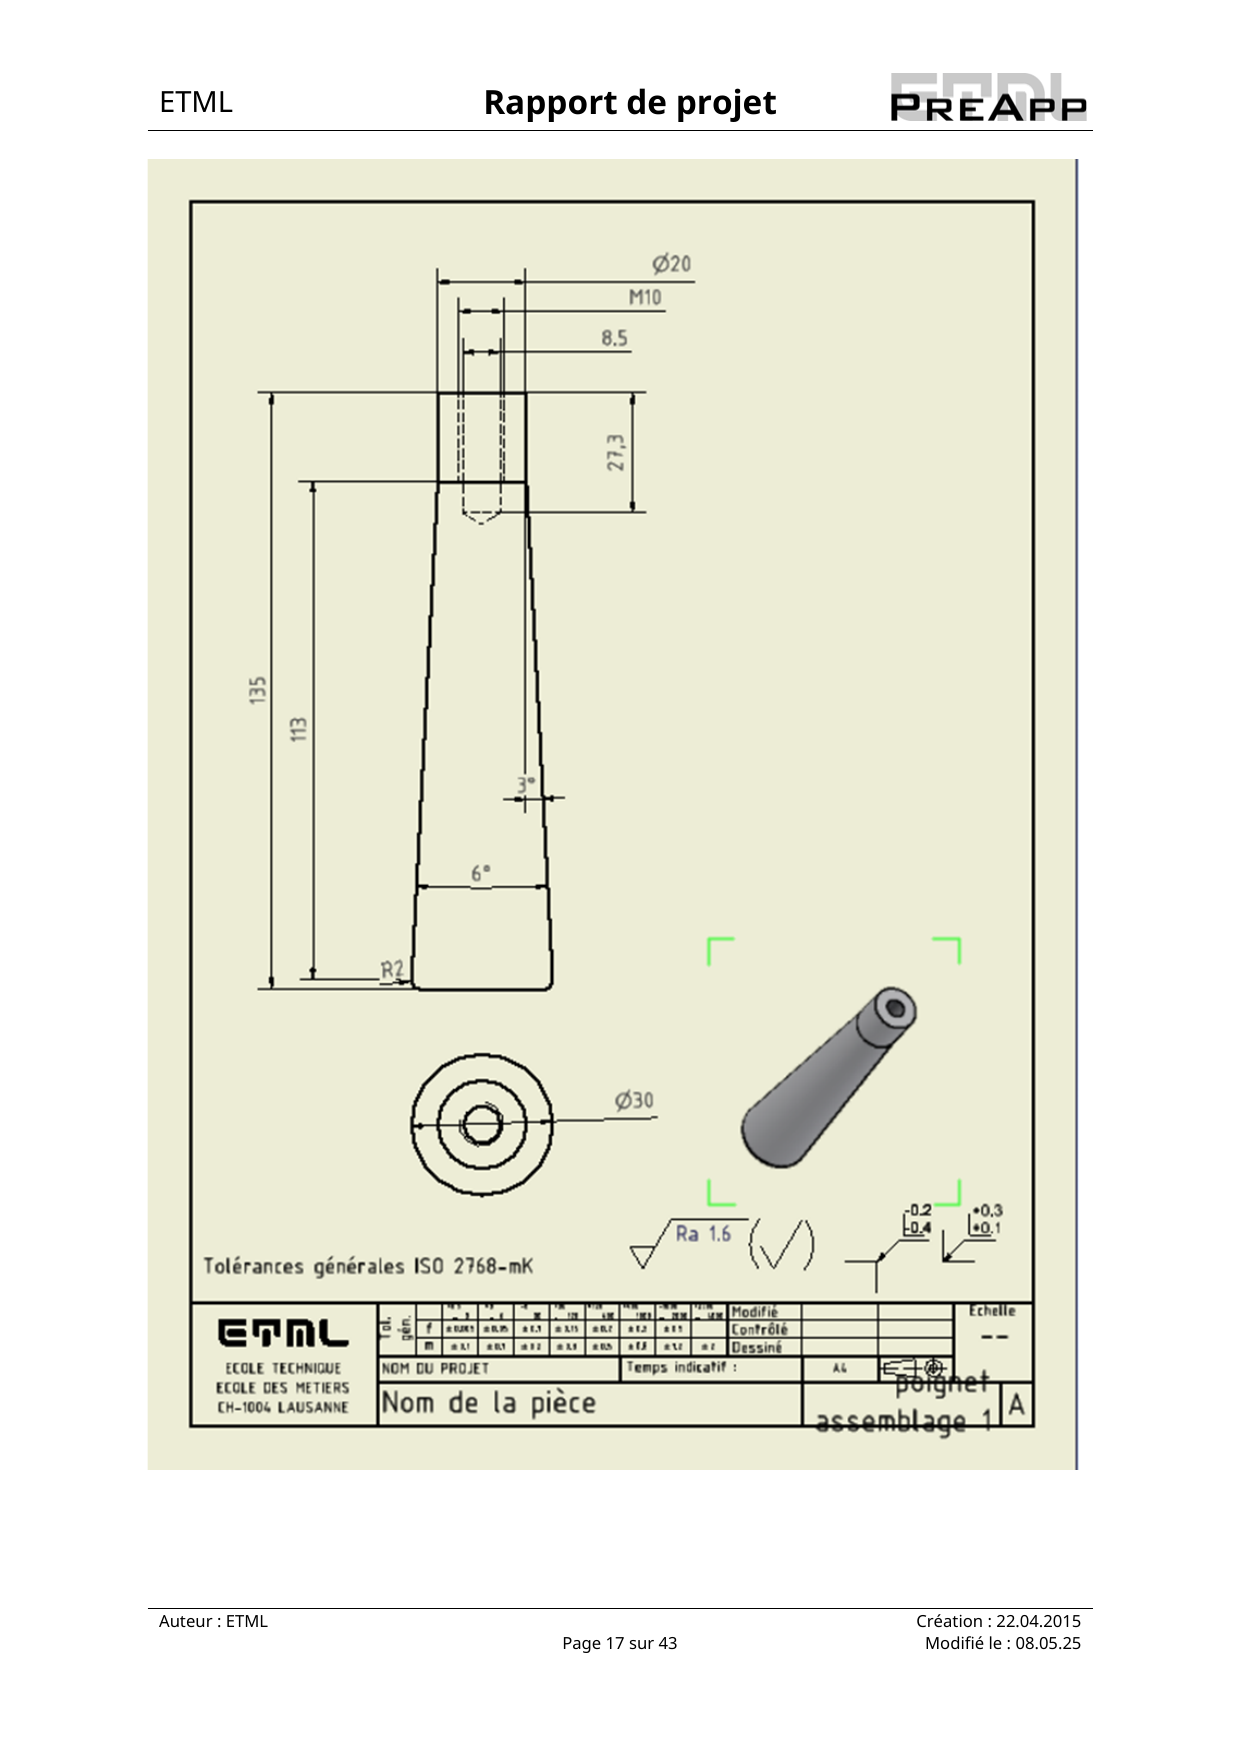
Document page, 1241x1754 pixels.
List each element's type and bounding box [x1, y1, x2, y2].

picture [891, 73, 1087, 121]
picture [147, 159, 1079, 1470]
